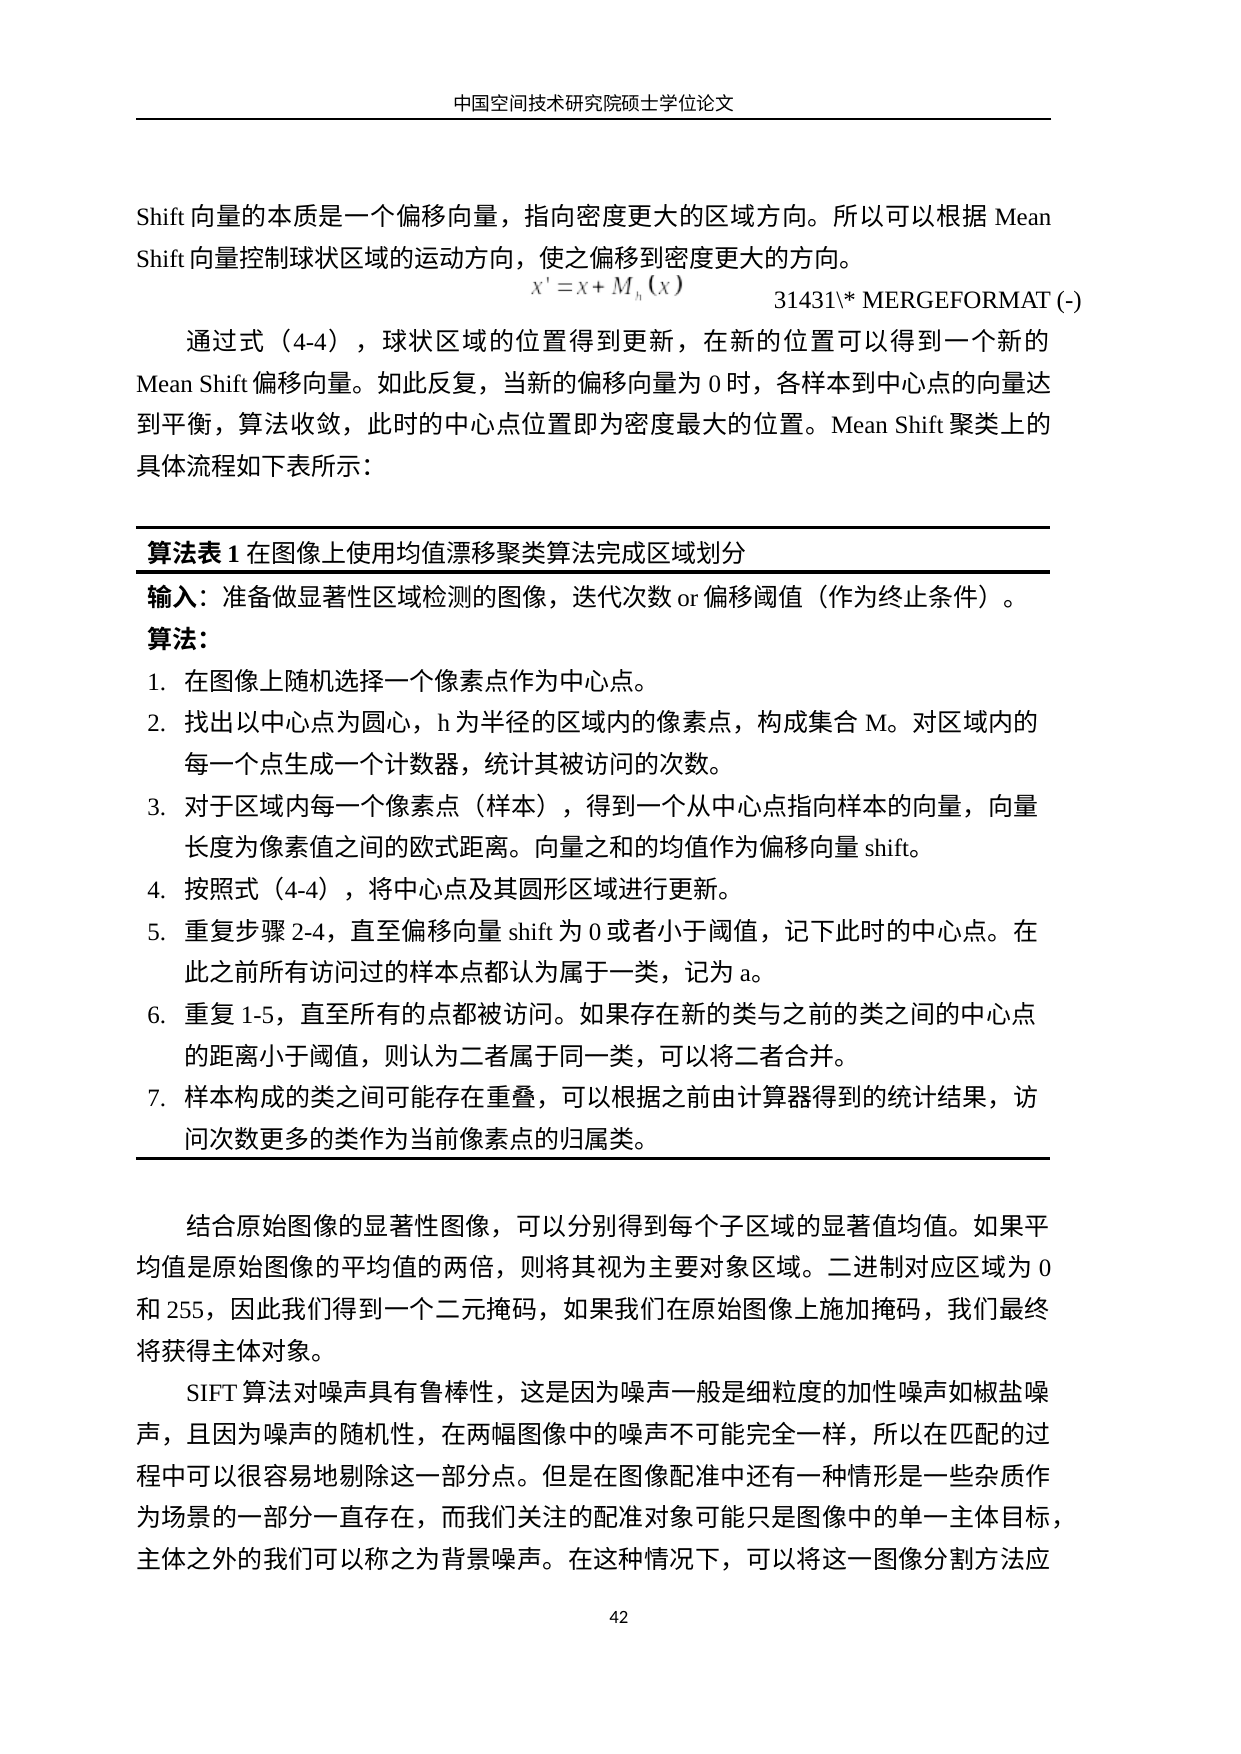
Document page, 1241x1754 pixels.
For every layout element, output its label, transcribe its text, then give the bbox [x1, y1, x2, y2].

text 结合原始图像的显著性图像，可以分别得到每个子区域的显著值均值。如果平均值是原始图像的平均值的两倍，则将其视为主要对象区域。二进制对应区域为0和255，因此我们得到一个二元掩码，如果我们在原始图像上施加掩码，我们最终将获得主体对象。 [136, 1202, 1051, 1368]
table_cell 在图像上随机选择一个像素点作为中心点。 找出以中心点为圆心，h为半径的区域内的像素点，构成集合M。对区域内的每一个点生成一个计数器，统计其被访问的次数。 对于区域内每一个像素点（样本），得到一个从中心点指向样本的向量，向量长度为像素值之间的欧式距离。向量之和的均值作为偏移向量shift。 按照式（4-4），将中心点及其圆形区域进行更新。 重复步骤2-4，直至偏移向量shift为0或者小于阈值，记下此时的中心点。在此之前所有访问过的样本点都认为属于一类，记为a。 重复1-5，直至所有的点都被访问。如果存在新的类与之前的类之间的中心点的距离小于阈值，则认为二者属于同一类，可以将二者合并。 样本构成的类之间可能存在重叠，可以根据之前由计算器得到的统计结果，访问次数更多的类作为当前像素点的归属类。 [136, 657, 1050, 1157]
table_cell 算法： [136, 615, 1050, 657]
table_header 算法表1 在图像上使用均值漂移聚类算法完成区域划分 [136, 529, 1050, 570]
text 各个样本点与中心点相减得到的向量从中心点出发，指向样本点，所以Mean Shift向量的本质是一个偏移向量，指向密度更大的区域方向。所以可以根据Mean Shift向量控制球状区域的运动方向，使之偏移到密度更大的方向。 [136, 192, 1051, 276]
text 通过式（4-4），球状区域的位置得到更新，在新的位置可以得到一个新的Mean Shift偏移向量。如此反复，当新的偏移向量为0时，各样本到中心点的向量达到平衡，算法收敛，此时的中心点位置即为密度最大的位置。Mean Shift聚类上的具体流程如下表所示： [136, 317, 1051, 484]
table_cell 输入：准备做显著性区域检测的图像，迭代次数or偏移阈值（作为终止条件）。 [136, 574, 1050, 615]
